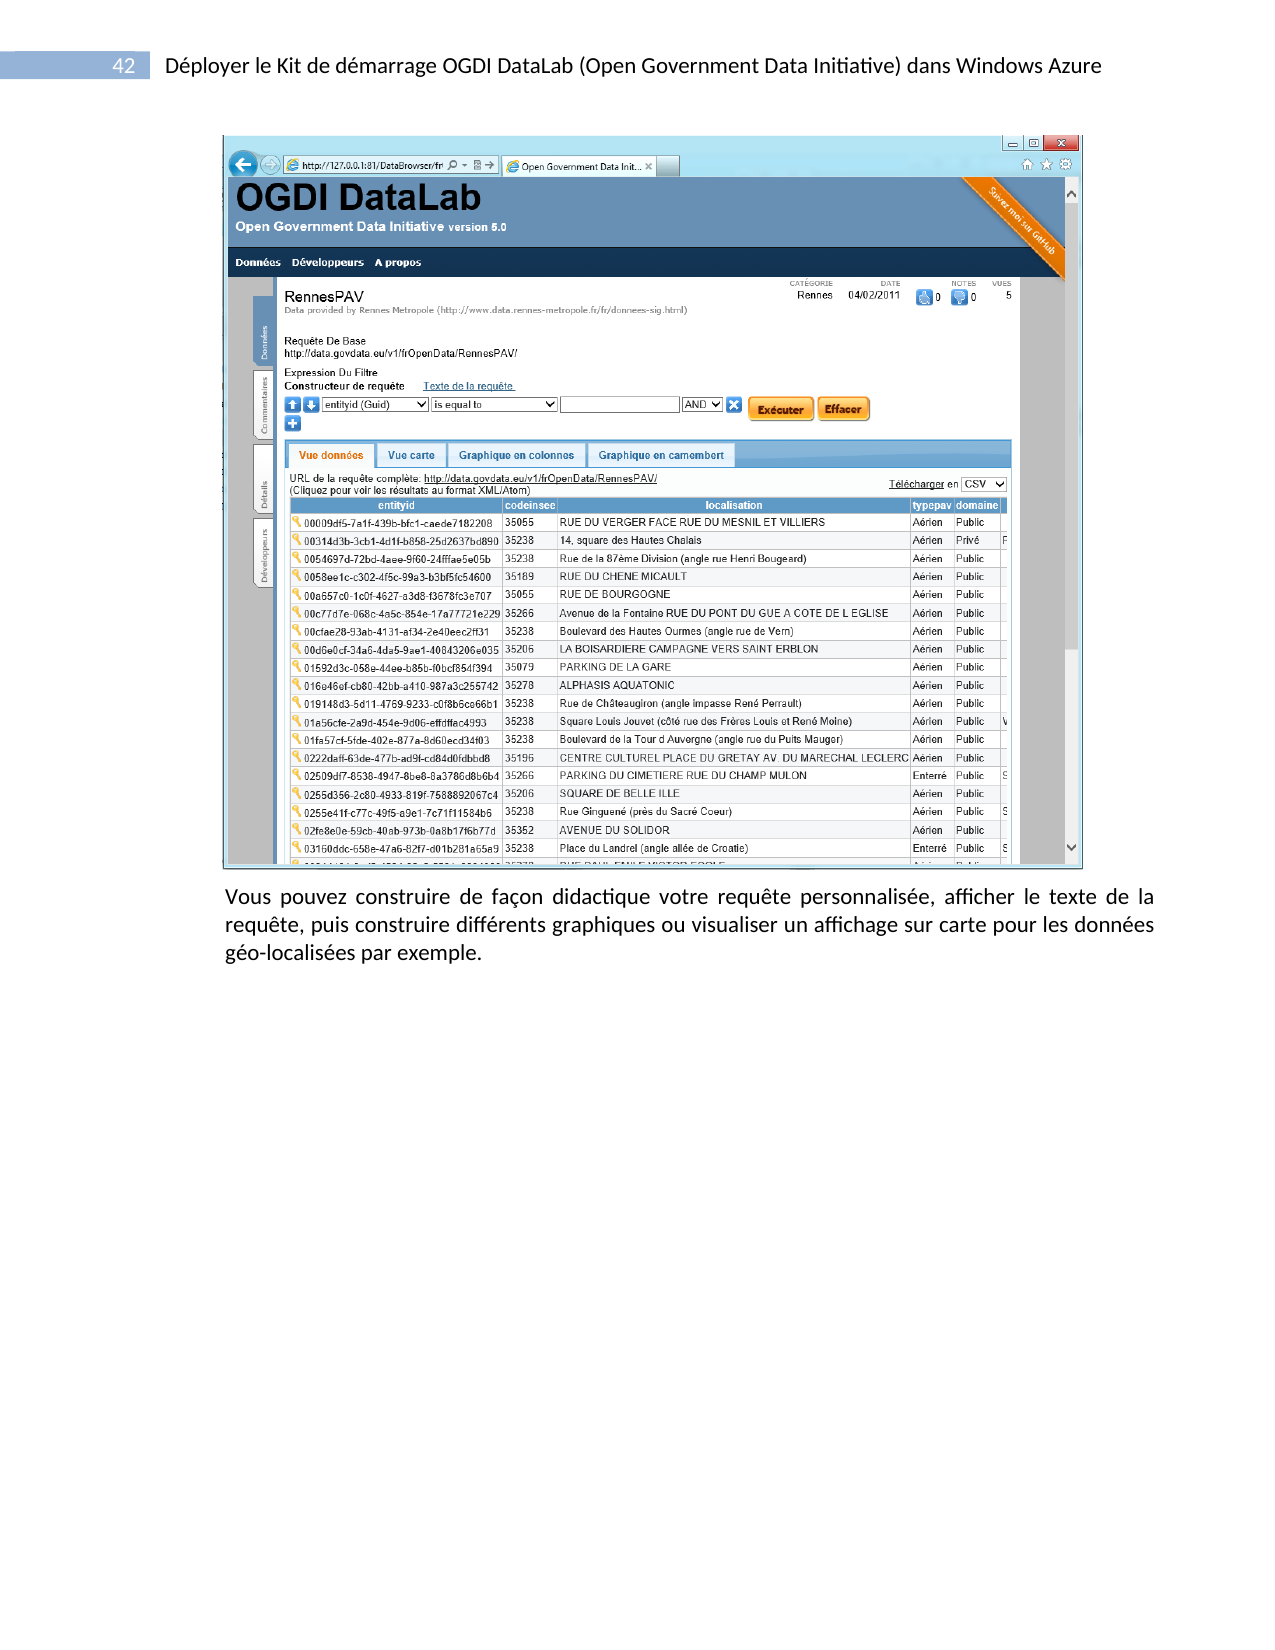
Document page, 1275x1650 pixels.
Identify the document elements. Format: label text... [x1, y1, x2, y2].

text Vous pouvez construire de façon didactique votre requête personnalisée, afficher le texte de la requête, puis construire différents graphiques ou visualiser un affichage sur carte pour les données géo-localisées par exemple. [225, 882, 1155, 966]
picture [222, 135, 1083, 870]
